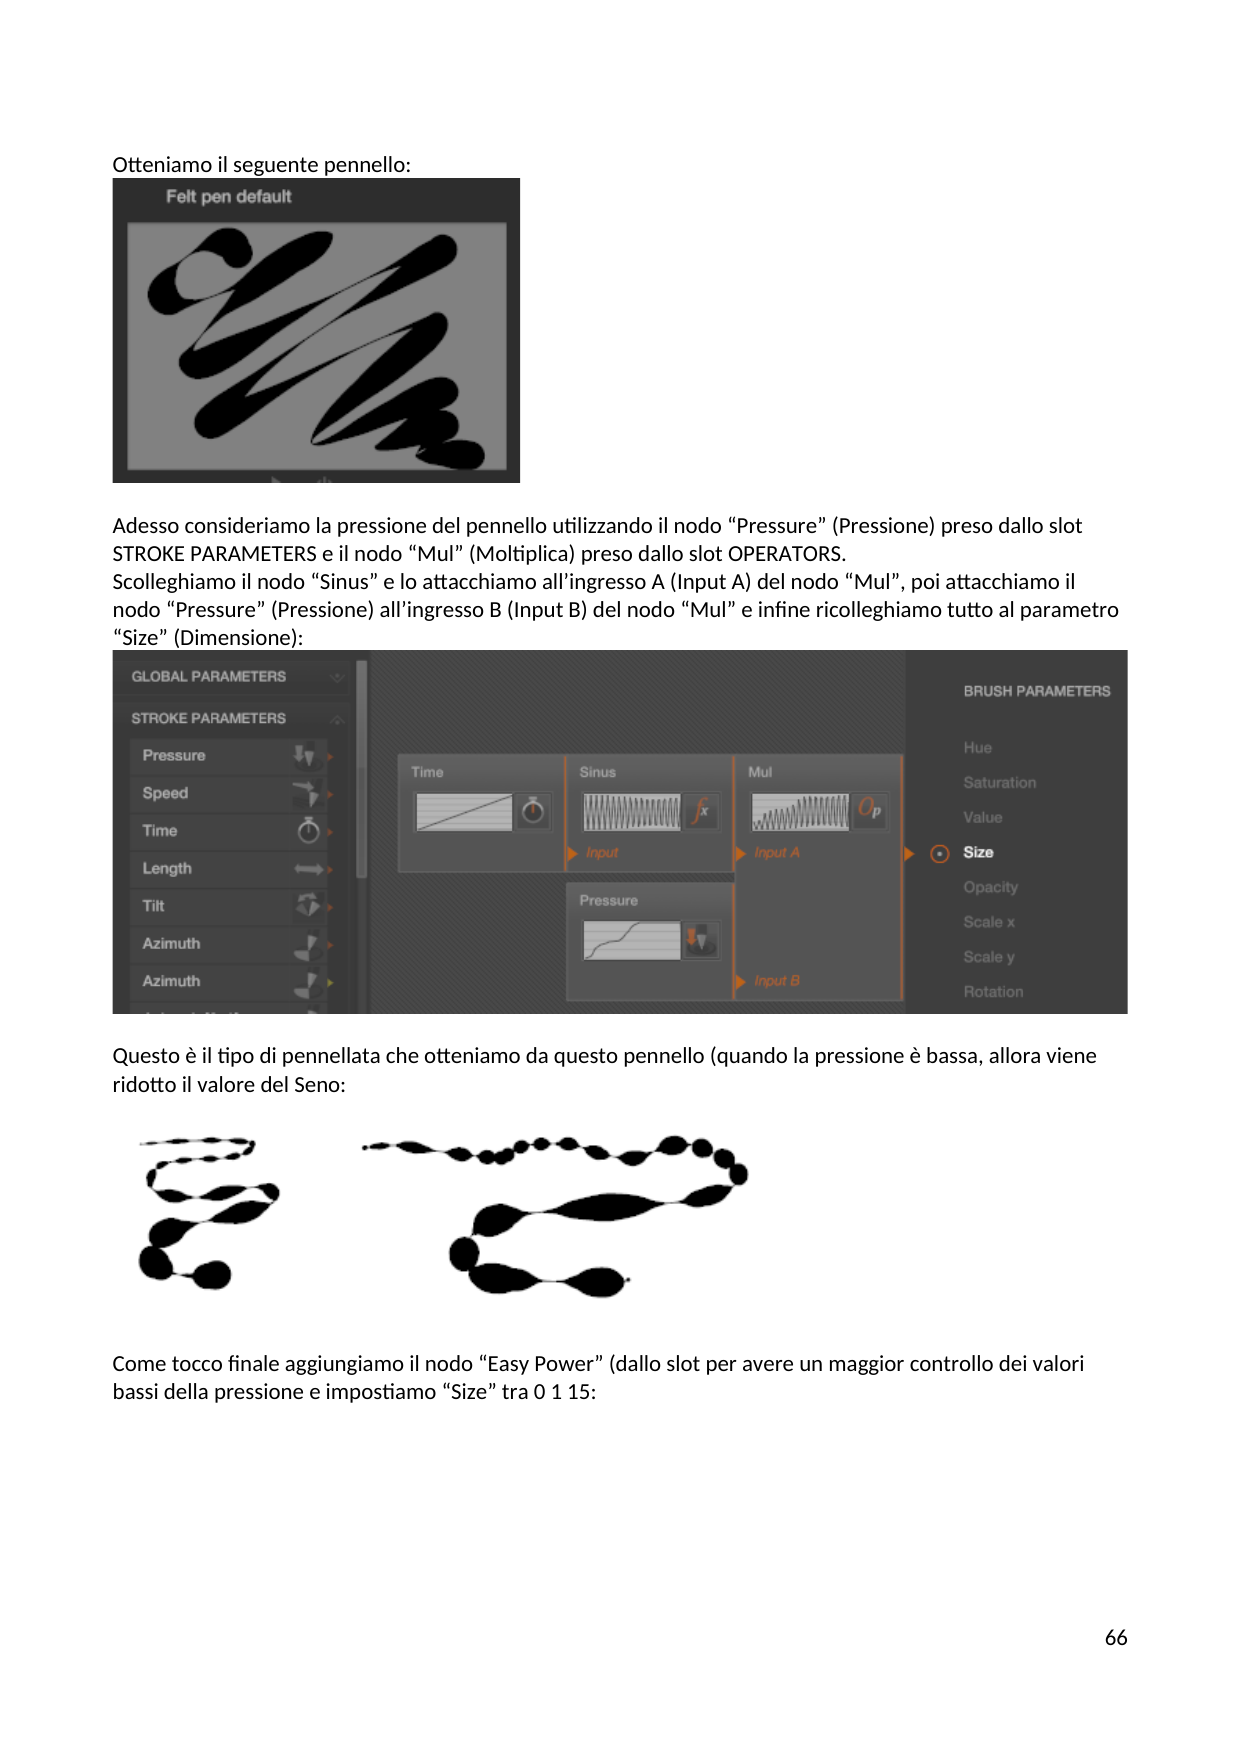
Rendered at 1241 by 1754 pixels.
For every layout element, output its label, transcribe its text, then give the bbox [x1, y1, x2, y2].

text Scolleghiamo il nodo “Sinus” e lo attacchiamo all’ingresso A (Input A) del nodo “Mul”, poi attacchiamo il nodo “Pressure” (Pressione) all’ingresso B (Input B) del nodo “Mul” e infine ricolleghiamo tutto al parametro “Size” (Dimensione): [112, 567, 1128, 650]
text Adesso consideriamo la pressione del pennello utilizzando il nodo “Pressure” (Pressione) preso dallo slot STROKE PARAMETERS e il nodo “Mul” (Moltiplica) preso dallo slot OPERATORS. [112, 511, 1128, 567]
text Otteniamo il seguente pennello: [112, 150, 1128, 178]
text Questo è il tipo di pennellata che otteniamo da questo pennello (quando la pressione è bassa, allora viene ridotto il valore del Seno: [112, 1042, 1128, 1098]
picture [112, 1097, 796, 1322]
text Come tocco finale aggiungiamo il nodo “Easy Power” (dallo slot per avere un maggior controllo dei valori bassi della pressione e impostiamo “Size” tra 0 1 15: [112, 1349, 1128, 1405]
picture [112, 178, 521, 483]
picture [112, 650, 1128, 1014]
